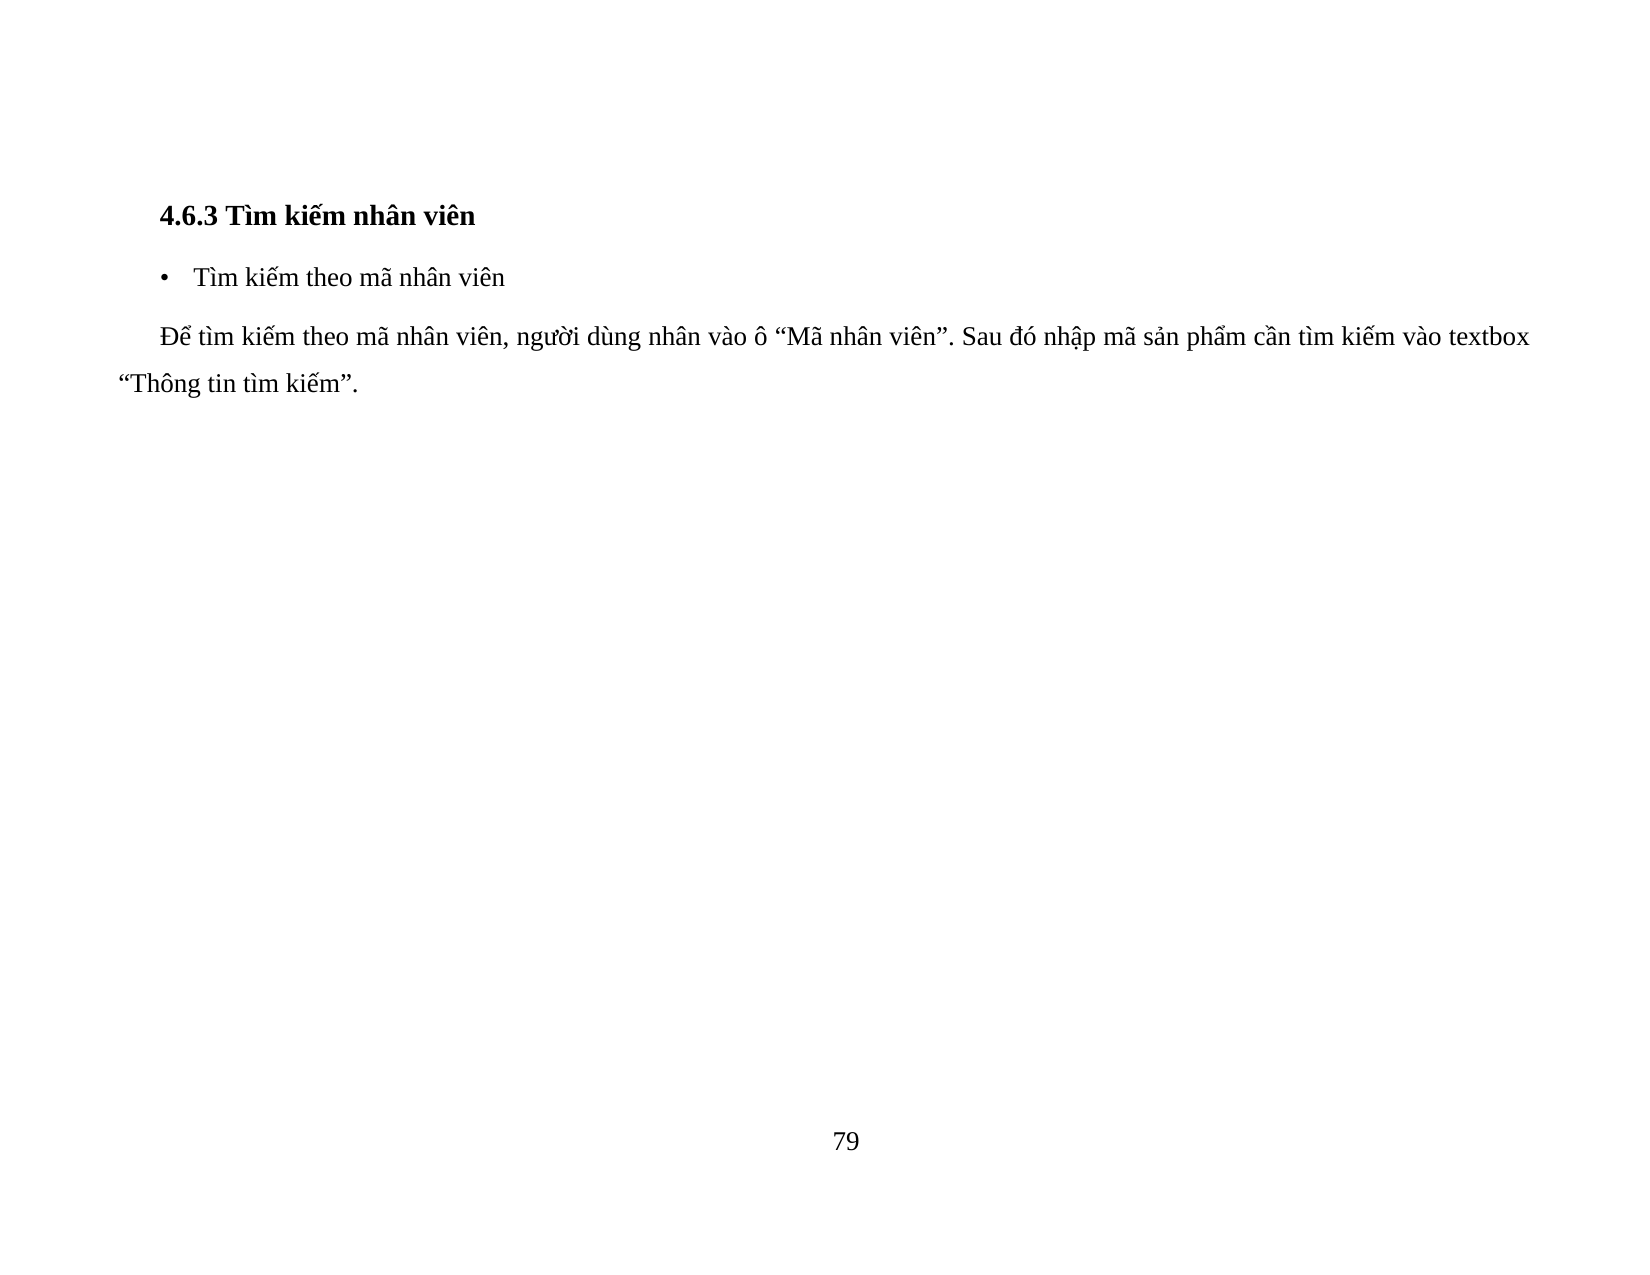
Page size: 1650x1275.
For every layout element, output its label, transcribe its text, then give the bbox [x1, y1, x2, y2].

text Để tìm kiếm theo mã nhân viên, người dùng nhân vào ô “Mã nhân viên”. Sau đó nhập mã sản phẩm cần tìm kiếm vào textbox “Thông tin tìm kiếm”. [118, 320, 1532, 398]
subtitle 4.6.3 Tìm kiếm nhân viên [118, 198, 1532, 232]
text • Tìm kiếm theo mã nhân viên [118, 261, 1532, 292]
